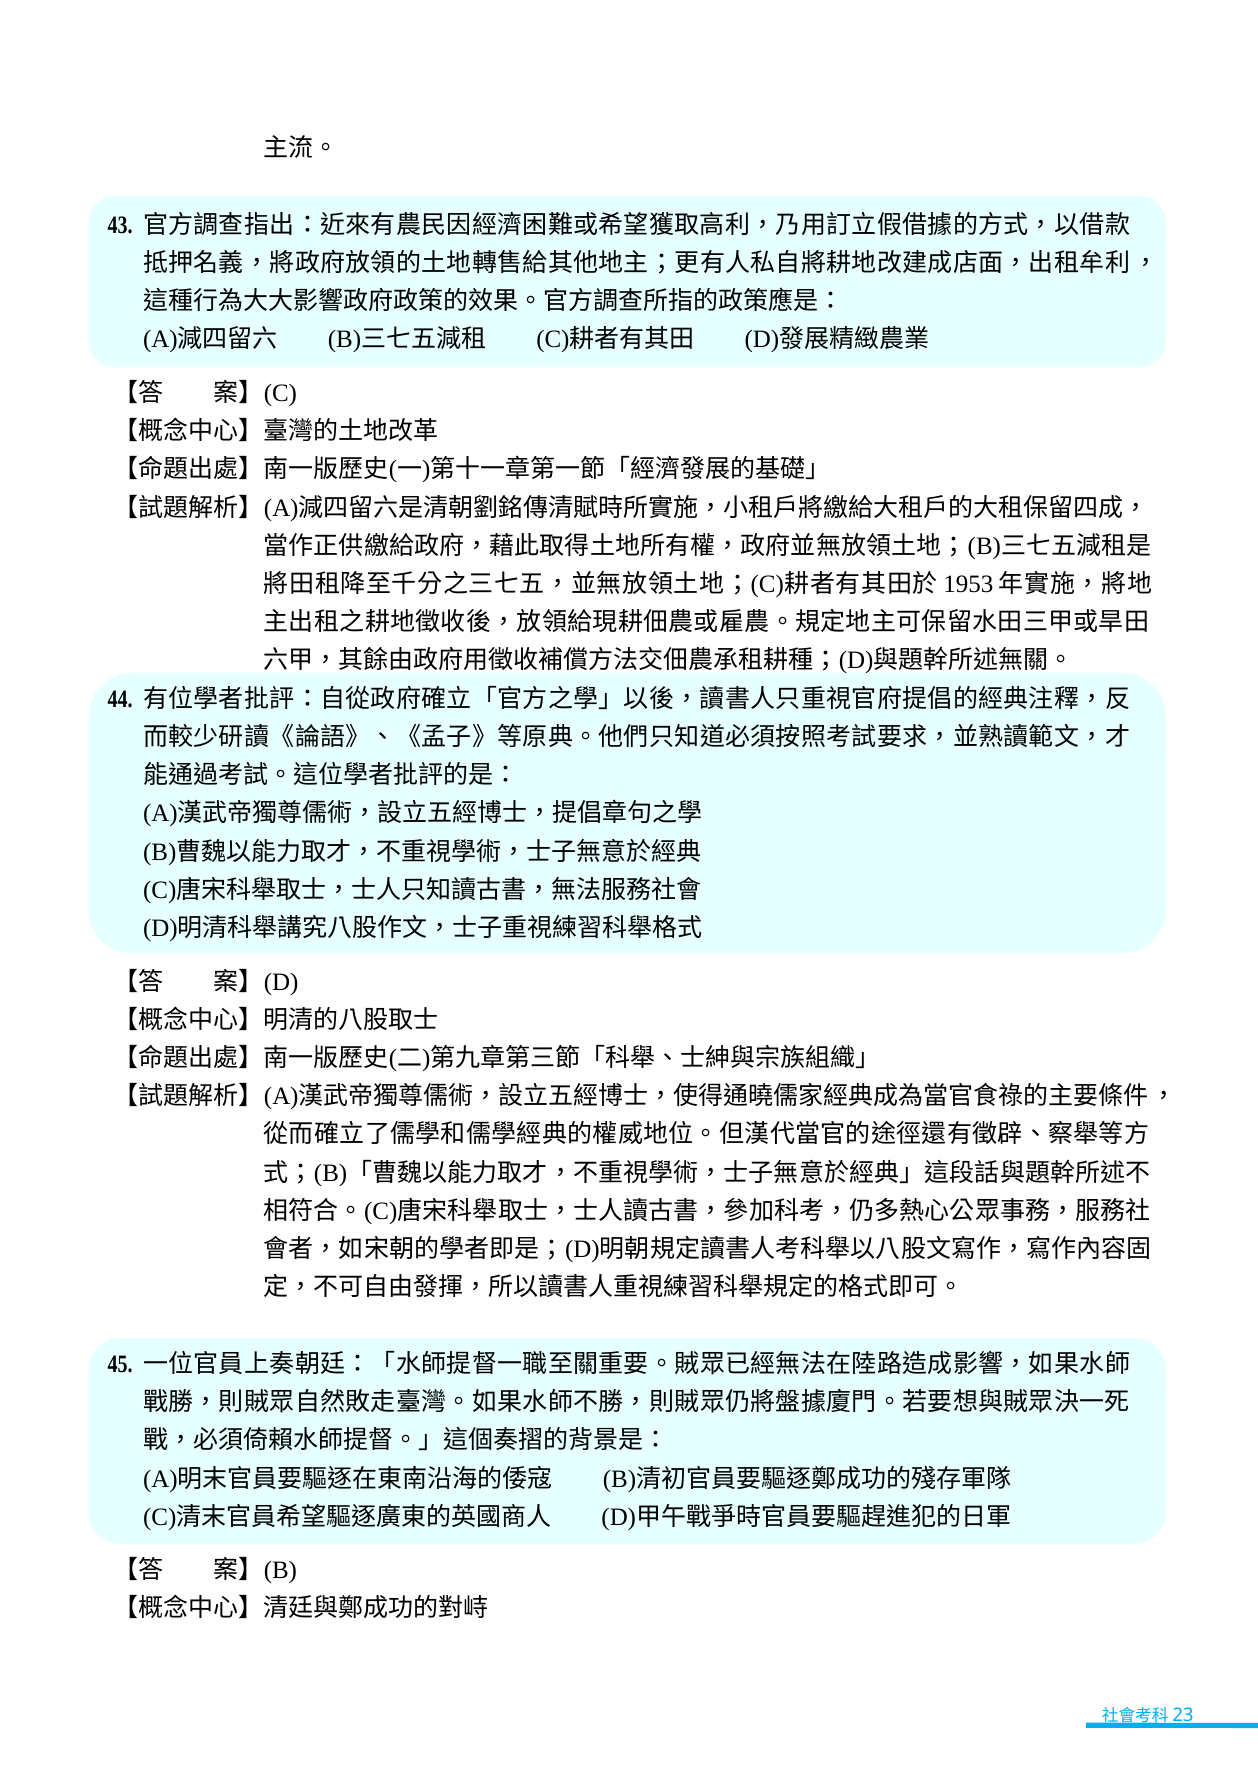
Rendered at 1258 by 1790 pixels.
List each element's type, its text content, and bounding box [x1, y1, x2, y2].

text 44. 有位學者批評：自從政府確立「官方之學」以後，讀書人只重視官府提倡的經典注釋，反而較少研讀《論語》、《孟子》等原典。他們只知道必須按照考試要求，並熟讀範文，才能通過考試。這位學者批評的是： (A)漢武帝獨尊儒術，設立五經博士，提倡章句之學 (B)曹魏以能力取才，不重視學術，士子無意於經典 (C)唐宋科舉取士，士人只知讀古書，無法服務社會 (D)明清科舉講究八股作文，士子重視練習科舉格式 [107, 677, 1133, 945]
text 【概念中心】清廷與鄭成功的對峙 [113, 1587, 1152, 1625]
text 45. 一位官員上奏朝廷：「水師提督一職至關重要。賊眾已經無法在陸路造成影響，如果水師戰勝，則賊眾自然敗走臺灣。如果水師不勝，則賊眾仍將盤據廈門。若要想與賊眾決一死戰，必須倚賴水師提督。」這個奏摺的背景是： (A)明末官員要驅逐在東南沿海的倭寇 (B)清初官員要驅逐鄭成功的殘存軍隊 (C)清末官員希望驅逐廣東的英國商人 (D)甲午戰爭時官員要驅趕進犯的日軍 [107, 1342, 1133, 1533]
text 【命題出處】南一版歷史(二)第九章第三節「科舉、士紳與宗族組織」 [113, 1037, 1152, 1075]
text 【概念中心】明清的八股取士 [113, 998, 1152, 1037]
text 43. 官方調查指出：近來有農民因經濟困難或希望獲取高利，乃用訂立假借據的方式，以借款抵押名義，將政府放領的土地轉售給其他地主；更有人私自將耕地改建成店面，出租牟利，這種行為大大影響政府政策的效果。官方調查所指的政策應是： (A)減四留六 (B)三七五減租 (C)耕者有其田 (D)發展精緻農業 [107, 203, 1133, 356]
text 【命題出處】南一版歷史(一)第十一章第一節「經濟發展的基礎」 [113, 448, 1152, 486]
text 【答 案】(D) [113, 960, 1152, 998]
text 【答 案】(C) [113, 371, 1152, 410]
text 【試題解析】(A)減四留六是清朝劉銘傳清賦時所實施，小租戶將繳給大租戶的大租保留四成，當作正供繳給政府，藉此取得土地所有權，政府並無放領土地；(B)三七五減租是將田租降至千分之三七五，並無放領土地；(C)耕者有其田於1953年實施，將地主出租之耕地徵收後，放領給現耕佃農或雇農。規定地主可保留水田三甲或旱田六甲，其餘由政府用徵收補償方法交佃農承租耕種；(D)與題幹所述無關。 [113, 486, 1152, 677]
text 【試題解析】(A)漢武帝獨尊儒術，設立五經博士，使得通曉儒家經典成為當官食祿的主要條件，從而確立了儒學和儒學經典的權威地位。但漢代當官的途徑還有徵辟、察舉等方式；(B)「曹魏以能力取才，不重視學術，士子無意於經典」這段話與題幹所述不相符合。(C)唐宋科舉取士，士人讀古書，參加科考，仍多熱心公眾事務，服務社會者，如宋朝的學者即是；(D)明朝規定讀書人考科舉以八股文寫作，寫作內容固定，不可自由發揮，所以讀書人重視練習科舉規定的格式即可。 [113, 1075, 1152, 1304]
text 【答 案】(B) [113, 1549, 1152, 1587]
text 【概念中心】臺灣的土地改革 [113, 410, 1152, 448]
picture [1122, 1717, 1131, 1722]
